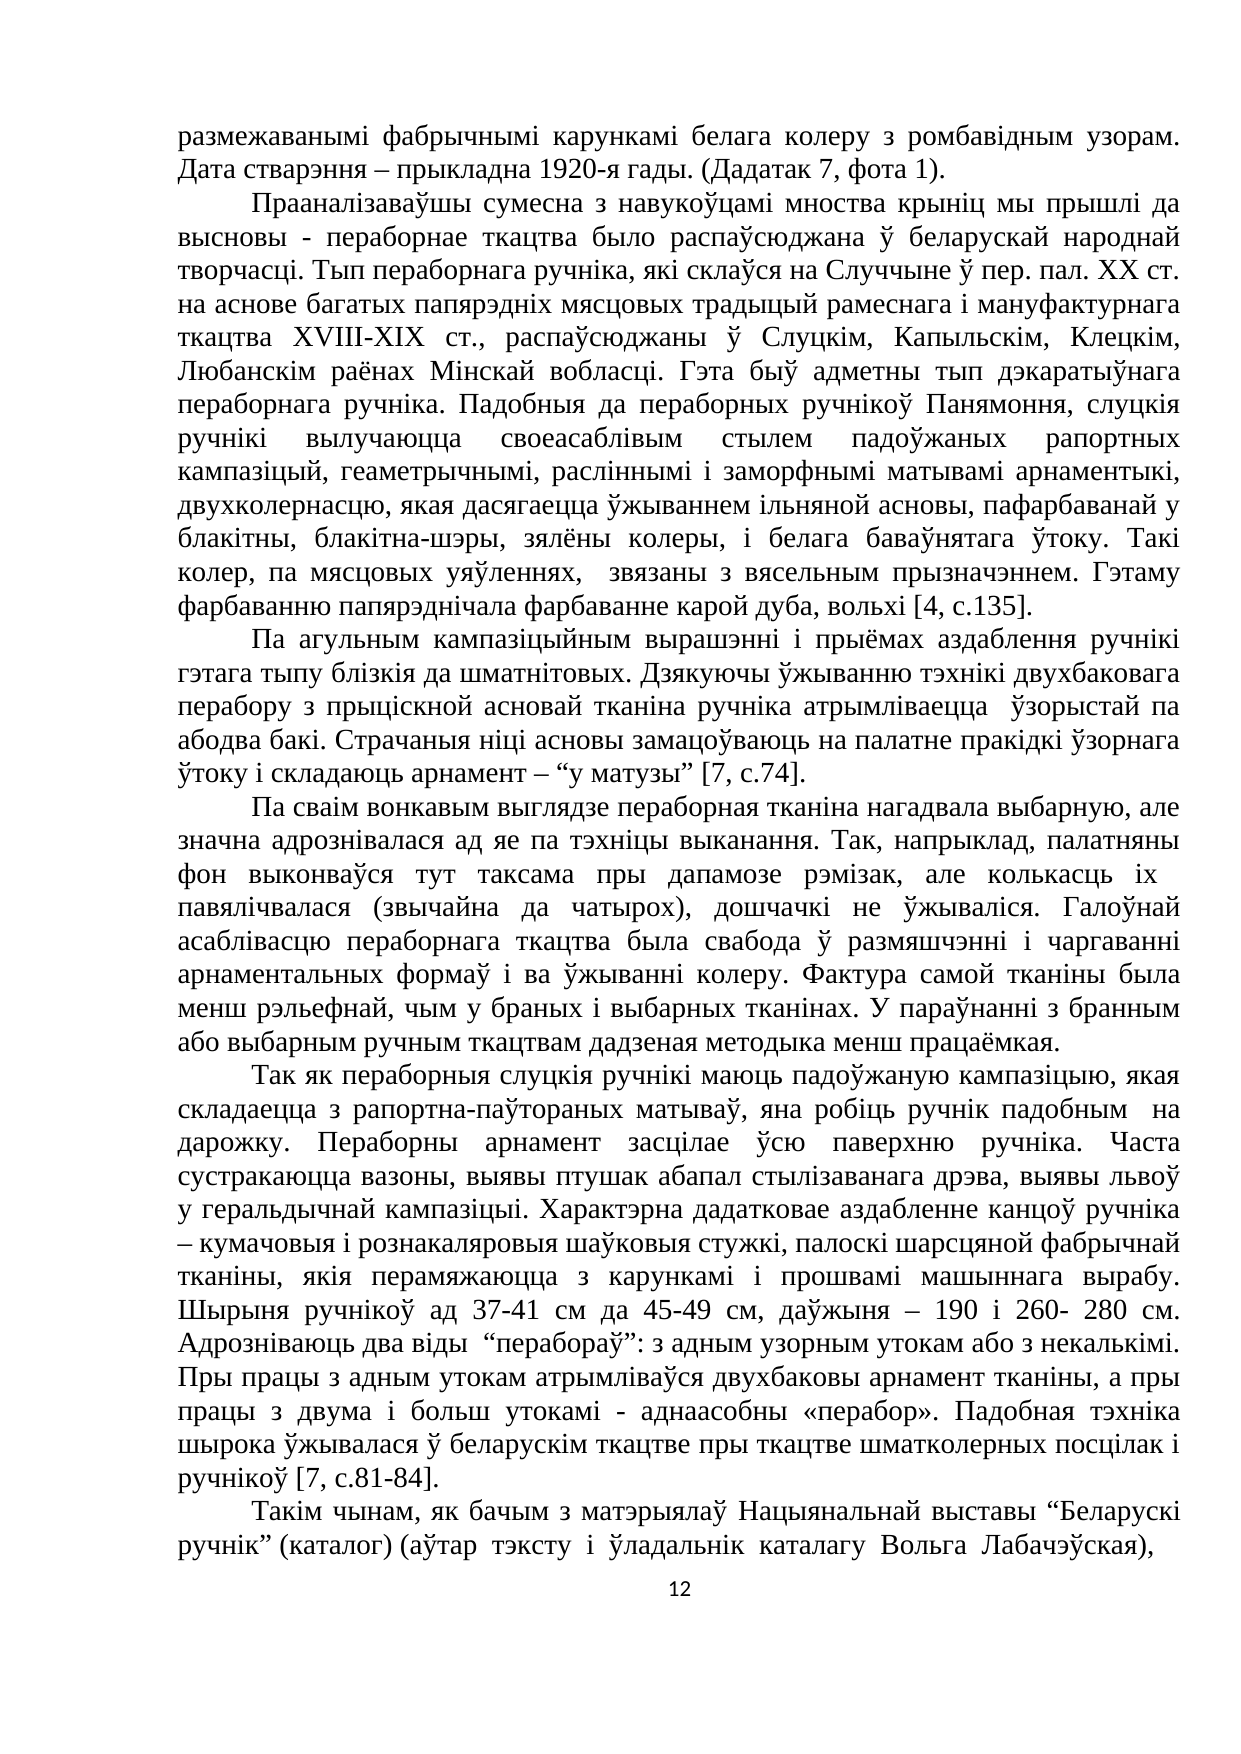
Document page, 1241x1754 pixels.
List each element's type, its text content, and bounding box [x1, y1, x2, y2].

text павялічвалася (звычайна да чатырох), дошчачкі не ўжываліся. Галоўнай асаблівасцю пераборнага ткацтва была свабода ў размяшчэнні і чаргаванні арнаментальных формаў і ва ўжыванні колеру. Фактура самой тканіны была менш рэльефнай, чым у браных і выбарных тканінах. У параўнанні з бранным або выбарным ручным ткацтвам дадзеная методыка менш працаёмкая. [177, 889, 1181, 1057]
text Так як пераборныя слуцкія ручнікі маюць падоўжаную кампазіцыю, якая складаецца з рапортна-паўтораных матываў, яна робіць ручнік падобным на дарожку. Пераборны арнамент засцілае ўсю паверхню ручніка. Часта сустракаюцца вазоны, выявы птушак абапал стылізаванага дрэва, выявы львоў у геральдычнай кампазіцыі. Характэрна дадатковае аздабленне канцоў ручніка – кумачовыя і рознакаляровыя шаўковыя стужкі, палоскі шарсцяной фабрычнай тканіны, якія перамяжаюцца з карункамі і прошвамі машыннага вырабу. Шырыня ручнікоў ад 37-41 см да 45-49 см, даўжыня – 190 і 260- 280 см. Адрозніваюць два віды “перабораў”: з адным узорным утокам або з некалькімі. Пры працы з адным утокам атрымліваўся двухбаковы арнамент тканіны, а пры працы з двума і больш утокамі - аднаасобны «перабор». Падобная тэхніка шырока ўжывалася ў беларускім ткацтве пры ткацтве шматколерных посцілак і ручнікоў [7, с.81-84]. [177, 1057, 1181, 1493]
text Прааналізаваўшы сумесна з навукоўцамі мноства крыніц мы прышлі да высновы - пераборнае ткацтва было распаўсюджана ў беларускай народнай творчасці. Тып пераборнага ручніка, які склаўся на Случчыне ў пер. пал. ХХ ст. на аснове багатых папярэдніх мясцовых традыцый рамеснага і мануфактурнага ткацтва XVIII-ХІХ ст., распаўсюджаны ў Слуцкім, Капыльскім, Клецкім, Любанскім раёнах Мінскай вобласці. Гэта быў адметны тып дэкаратыўнага пераборнага ручніка. Падобныя да пераборных ручнікоў Панямоння, слуцкія ручнікі вылучаюцца своеасаблівым стылем падоўжаных рапортных кампазіцый, геаметрычнымі, расліннымі і заморфнымі матывамі арнаментыкі, двухколернасцю, якая дасягаецца ўжываннем ільняной асновы, пафарбаванай у блакітны, блакітна-шэры, зялёны колеры, і белага баваўнятага ўтоку. Такі колер, па мясцовых уяўленнях, звязаны з вясельным прызначэннем. Гэтаму фарбаванню папярэднічала фарбаванне карой дуба, вольхі [4, с.135]. [177, 185, 1181, 621]
text Такім чынам, як бачым з матэрыялаў Нацыянальнай выставы “Беларускі ручнік” (каталог) (аўтар тэксту і ўладальнік каталагу Вольга Лабачэўская), [177, 1493, 1181, 1560]
text Па сваім вонкавым выглядзе пераборная тканіна нагадвала выбарную, але значна адрознівалася ад яе па тэхніцы выканання. Так, напрыклад, палатняны фон выконваўся тут таксама пры дапамозе рэмізак, але колькасць іх [177, 789, 1181, 889]
text Па агульным кампазіцыйным вырашэнні і прыёмах аздаблення ручнікі гэтага тыпу блізкія да шматнітовых. Дзякуючы ўжыванню тэхнікі двухбаковага перабору з прыціскной асновай тканіна ручніка атрымліваецца ўзорыстай па абодва бакі. Страчаныя ніці асновы замацоўваюць на палатне пракідкі ўзорнага ўтоку і складаюць арнамент – “у матузы” [7, с.74]. [177, 621, 1181, 789]
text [177, 118, 1181, 185]
